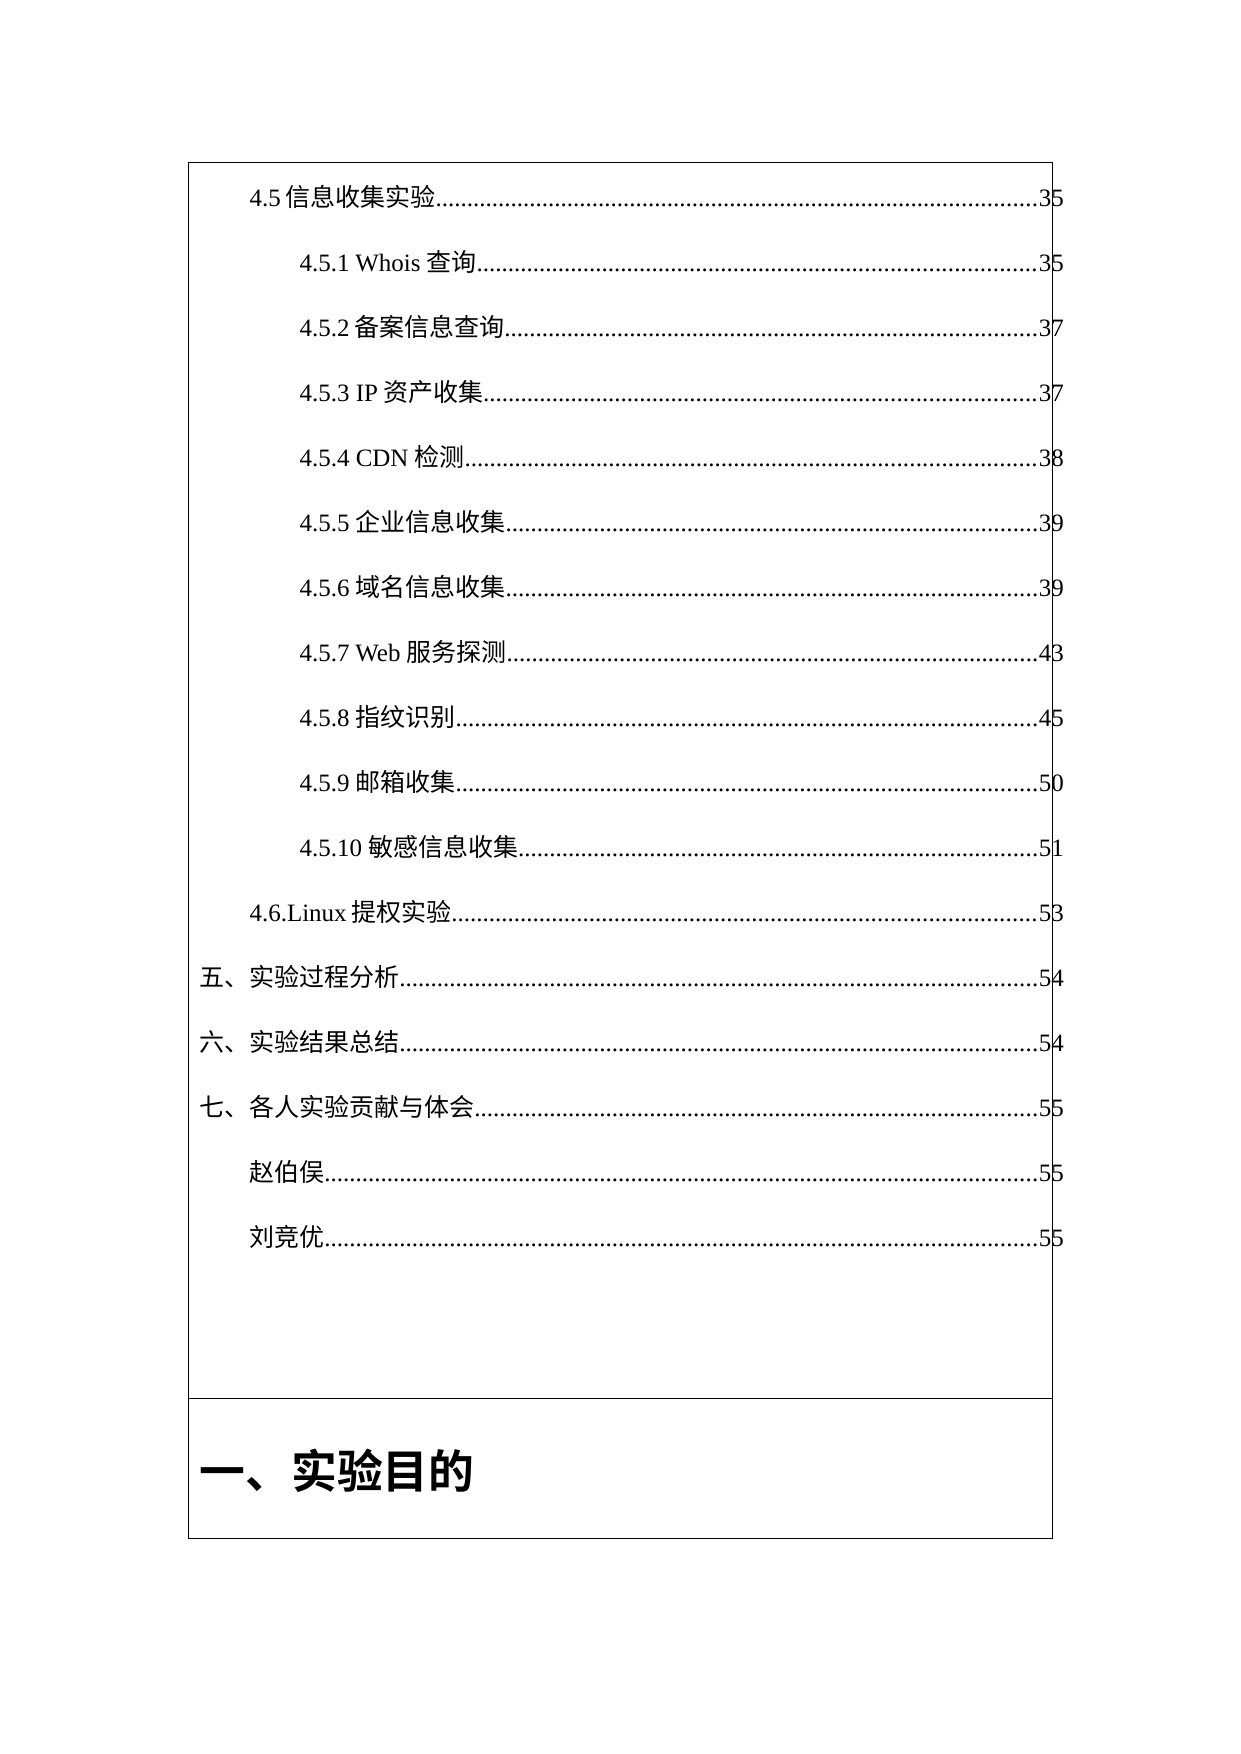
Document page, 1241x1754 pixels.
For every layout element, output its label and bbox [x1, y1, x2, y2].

table_cell [189, 163, 1052, 1398]
table_cell [189, 1399, 1052, 1538]
